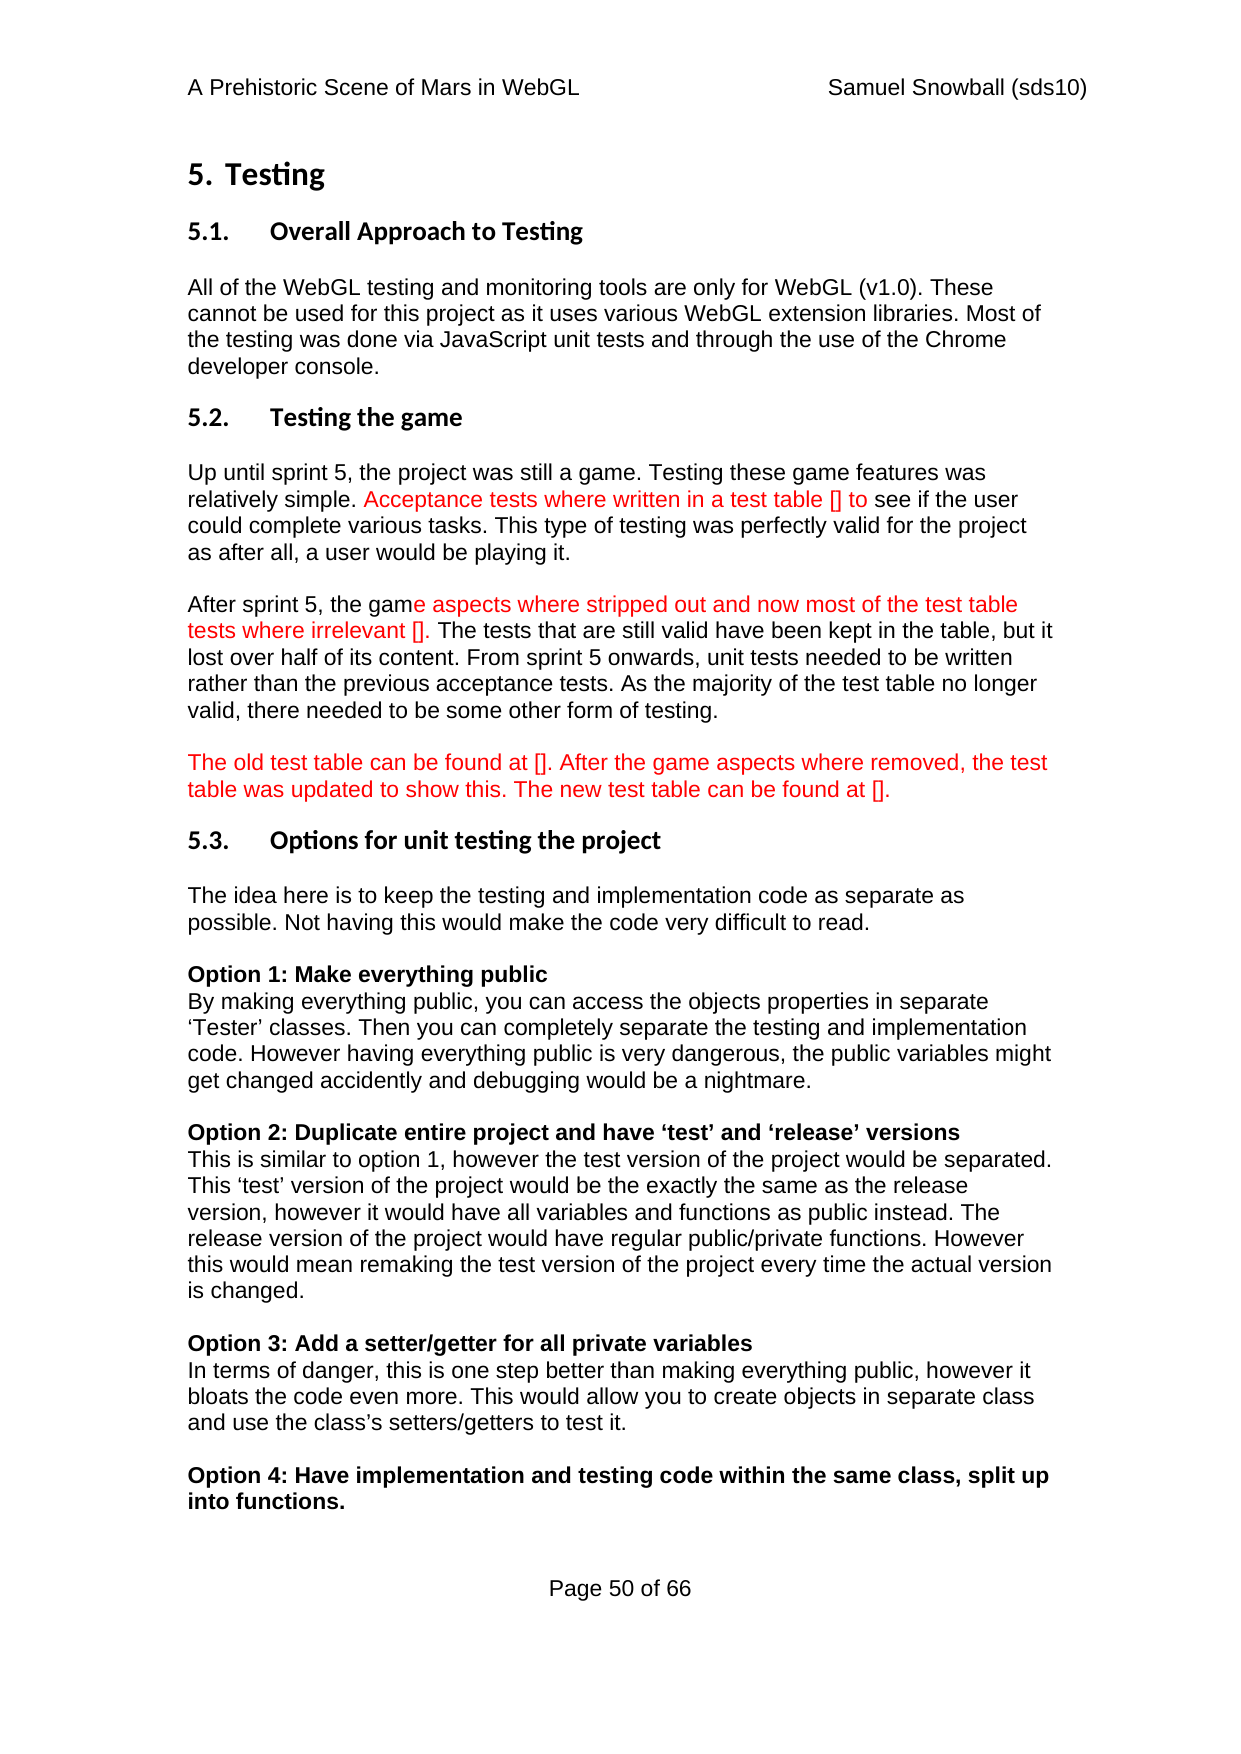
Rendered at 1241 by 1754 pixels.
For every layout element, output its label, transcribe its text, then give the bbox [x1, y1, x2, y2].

subtitle Overall Approach to Testing [187, 214, 1053, 247]
text The old test table can be found at []. After the game aspects where removed, the test table was updated to show this. The new test table can be found at []. [187, 749, 1053, 802]
text Option 4: Have implementation and testing code within the same class, split up into functions. [187, 1462, 1053, 1515]
subtitle Testing the game [187, 400, 1053, 433]
subtitle Testing [187, 153, 1053, 193]
text After sprint 5, the game aspects where stripped out and now most of the test table tests where irrelevant []. The tests that are still valid have been kept in the table, but it lost over half of its content. From sprint 5 onwards, unit tests needed to be written rather than the previous acceptance tests. As the majority of the test table no longer valid, there needed to be some other form of testing. [187, 591, 1053, 723]
text All of the WebGL testing and monitoring tools are only for WebGL (v1.0). These cannot be used for this project as it uses various WebGL extension libraries. Most of the testing was done via JavaScript unit tests and through the use of the Chrome developer console. [187, 274, 1053, 379]
text Option 2: Duplicate entire project and have ‘test’ and ‘release’ versions [187, 1119, 1053, 1146]
text By making everything public, you can access the objects properties in separate ‘Tester’ classes. Then you can completely separate the testing and implementation code. However having everything public is very dangerous, the public variables might get changed accidently and debugging would be a nightmare. [187, 988, 1053, 1093]
text In terms of danger, this is one step better than making everything public, however it bloats the code even more. This would allow you to create objects in separate class and use the class’s setters/getters to test it. [187, 1357, 1053, 1436]
subtitle Options for unit testing the project [187, 823, 1053, 856]
text Option 3: Add a setter/getter for all private variables [187, 1330, 1053, 1357]
text The idea here is to keep the testing and implementation code as separate as possible. Not having this would make the code very difficult to read. [187, 882, 1053, 935]
text This is similar to option 1, however the test version of the project would be separated. This ‘test’ version of the project would be the exactly the same as the release version, however it would have all variables and functions as public instead. The release version of the project would have regular public/private functions. However this would mean remaking the test version of the project every time the actual version is changed. [187, 1146, 1053, 1304]
text Up until sprint 5, the project was still a game. Testing these game features was relatively simple. Acceptance tests where written in a test table [] to see if the user could complete various tasks. This type of testing was perfectly valid for the project as after all, a user would be playing it. [187, 459, 1053, 565]
text Option 1: Make everything public [187, 961, 1053, 988]
